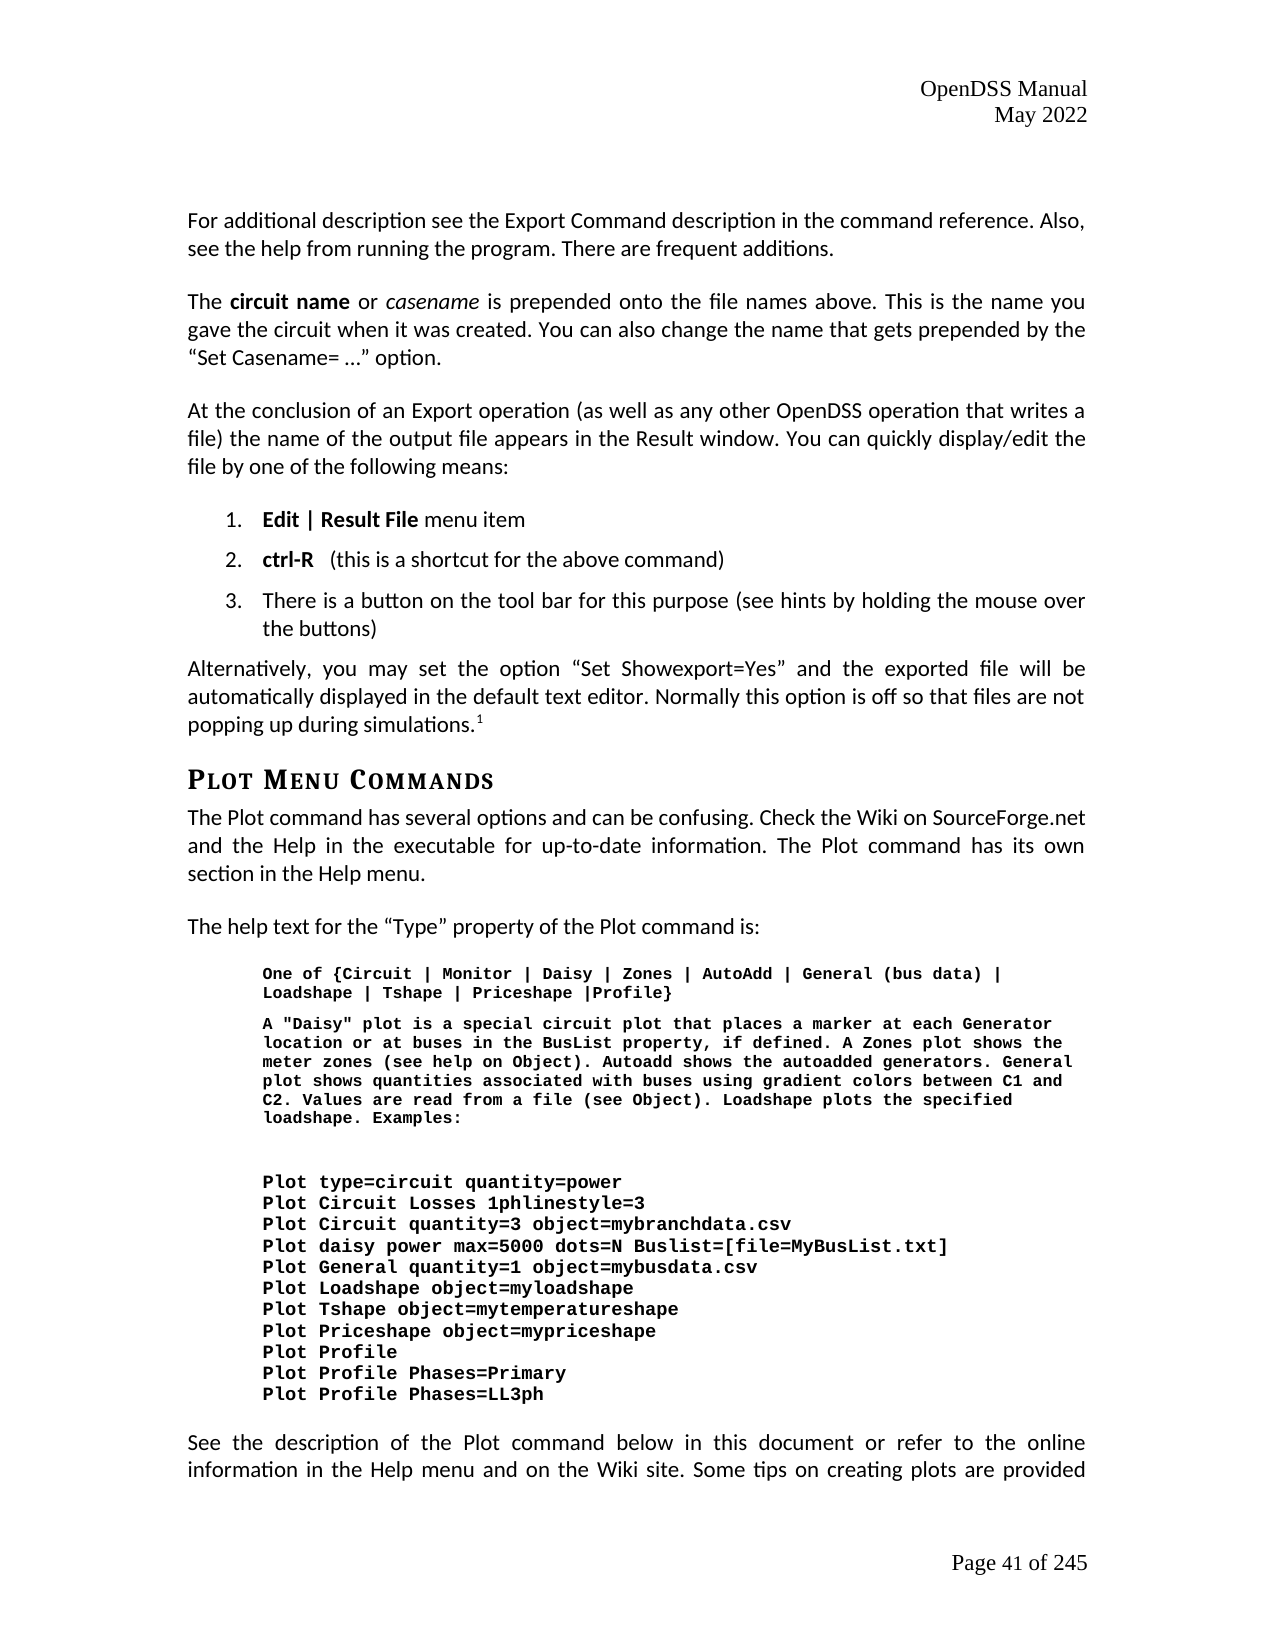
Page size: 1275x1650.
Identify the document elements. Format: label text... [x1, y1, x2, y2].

text Plot Priceshape object=mypriceshape [262, 1321, 1087, 1343]
text At the conclusion of an Export operation (as well as any other OpenDSS operation that writes a file) the name of the output file appears in the Result window. You can quickly display/edit the file by one of the following means: [187, 396, 1087, 480]
text For additional description see the Export Command description in the command reference. Also, see the help from running the program. There are frequent additions. [187, 206, 1087, 262]
text Plot Tshape object=mytemperatureshape [262, 1300, 1087, 1321]
text Plot Profile [262, 1343, 1087, 1364]
subtitle Plot Menu Commands [187, 763, 1087, 797]
text Alternatively, you may set the option “Set Showexport=Yes” and the exported file will be automatically displayed in the default text editor. Normally this option is off so that files are not popping up during simulations. [187, 654, 1087, 738]
text A "Daisy" plot is a special circuit plot that places a marker at each Generator location or at buses in the BusList property, if defined. A Zones plot shows the meter zones (see help on Object). Autoadd shows the autoadded generators. General plot shows quantities associated with buses using gradient colors between C1 and C2. Values are read from a file (see Object). Loadshape plots the specified loadshape. Examples: [262, 1016, 1087, 1129]
list There is a button on the tool bar for this purpose (see hints by holding the mouse over the buttons) [225, 586, 1087, 642]
text The Plot command has several options and can be confusing. Check the Wiki on SourceForge.net and the Help in the executable for up-to-date information. The Plot command has its own section in the Help menu. [187, 803, 1087, 887]
list Edit | Result File menu item [225, 505, 1087, 533]
text Plot Profile Phases=Primary [262, 1364, 1087, 1385]
text Plot Loadshape object=myloadshape [262, 1279, 1087, 1300]
text The help text for the “Type” property of the Plot command is: [187, 912, 1087, 940]
text Plot daisy power max=5000 dots=N Buslist=[file=MyBusList.txt] [262, 1236, 1087, 1258]
list ctrl-R (this is a shortcut for the above command) [225, 545, 1087, 573]
text Plot General quantity=1 object=mybusdata.csv [262, 1258, 1087, 1279]
text Plot Circuit quantity=3 object=mybranchdata.csv [262, 1215, 1087, 1236]
text Plot Profile Phases=LL3ph [262, 1385, 1087, 1406]
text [187, 1428, 1087, 1484]
text One of {Circuit | Monitor | Daisy | Zones | AutoAdd | General (bus data) | Loadshape | Tshape | Priceshape |Profile} [262, 965, 1087, 1003]
text Plot type=circuit quantity=power [262, 1173, 1087, 1194]
text Plot Circuit Losses 1phlinestyle=3 [262, 1194, 1087, 1215]
text The circuit name or casename is prepended onto the file names above. This is the name you gave the circuit when it was created. You can also change the name that gets prepended by the “Set Casename= …” option. [187, 287, 1087, 371]
